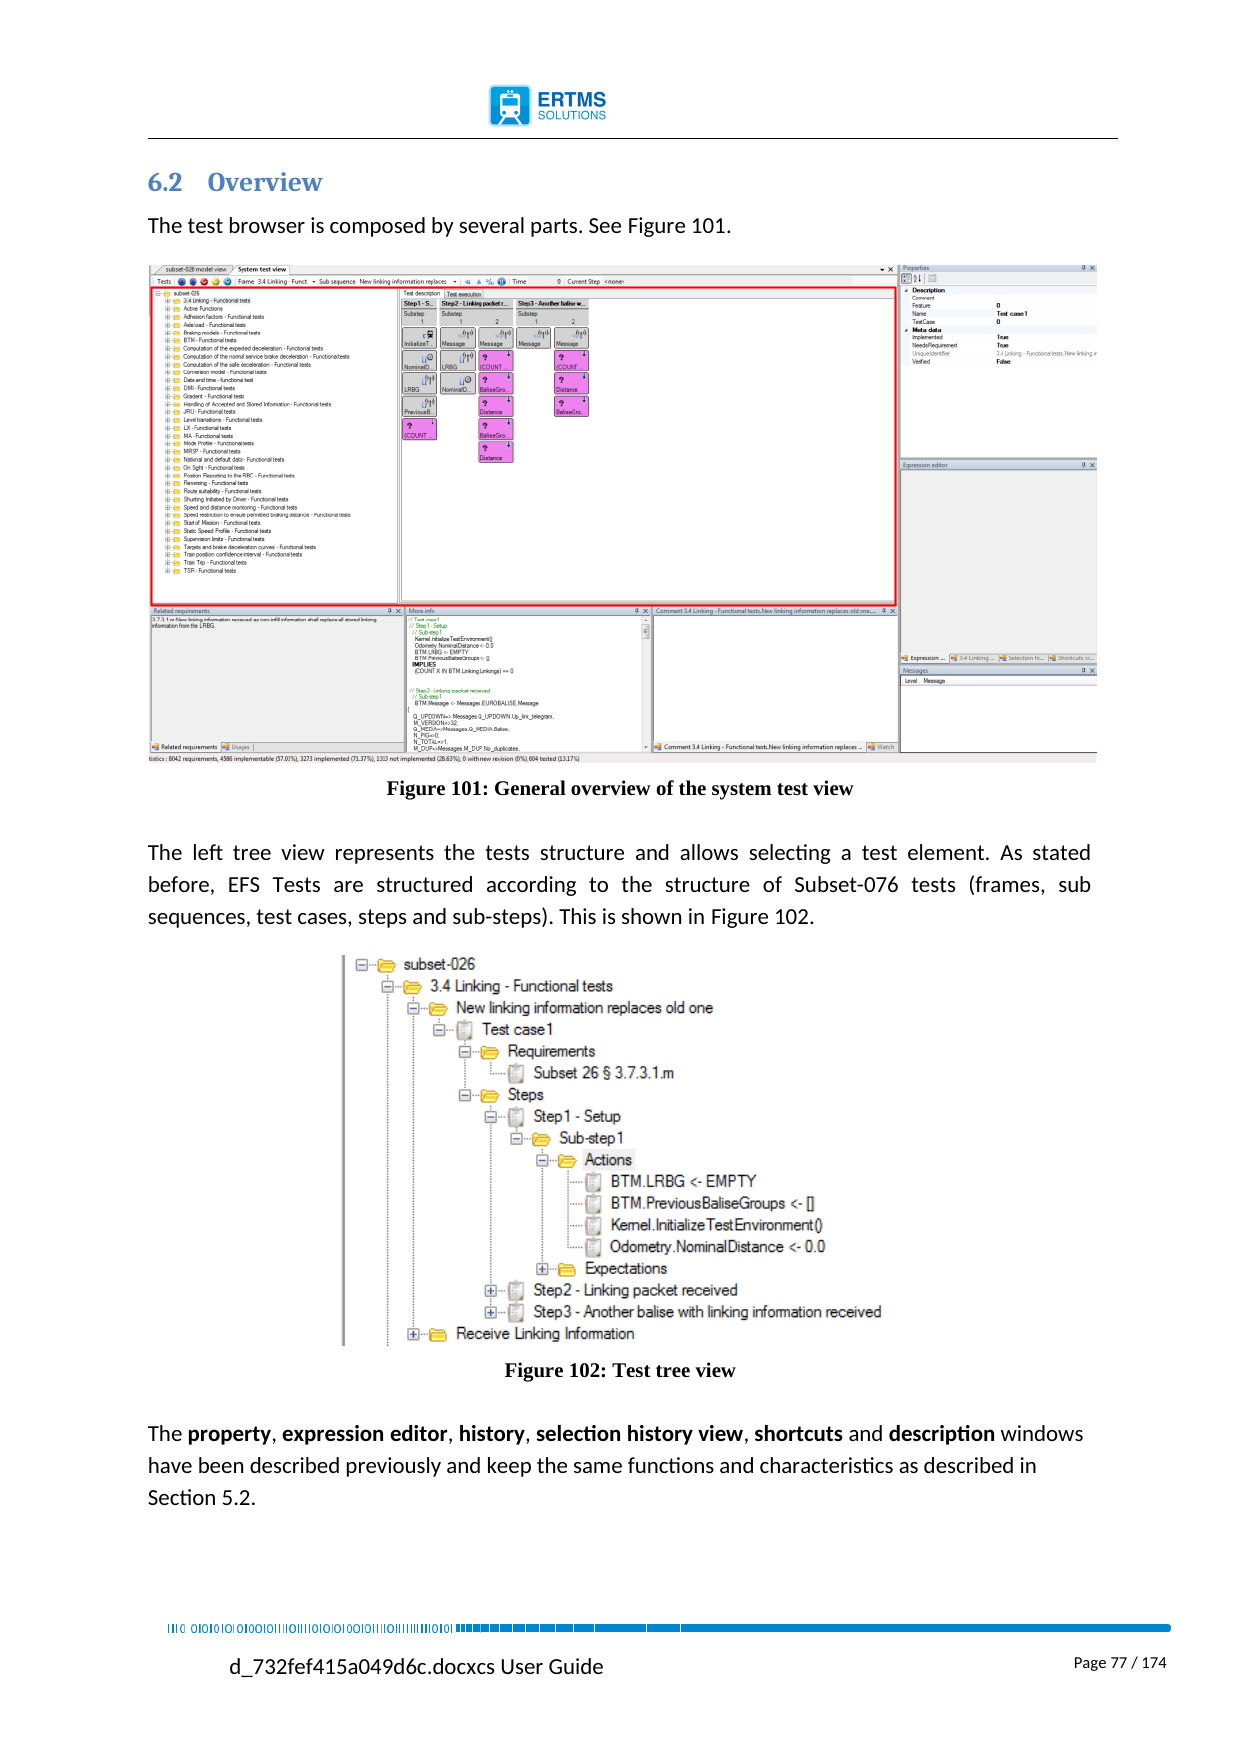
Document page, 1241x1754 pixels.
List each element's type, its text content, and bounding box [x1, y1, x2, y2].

text Figure 101: General overview of the system test view [148, 776, 1093, 800]
text Figure 102: Test tree view [148, 1358, 1093, 1382]
text The test browser is composed by several parts. See Figure 101. [148, 211, 1093, 239]
text The left tree view represents the tests structure and allows selecting a test element. As stated before, EFS Tests are structured according to the structure of Subset-076 tests (frames, sub sequences, test cases, steps and sub-steps). This is shown in Figure 102. [148, 838, 1093, 930]
subtitle Overview [148, 167, 1093, 198]
text The property, expression editor, history, selection history view, shortcuts and description windows have been described previously and keep the same functions and characteristics as described in Section 5.2. [148, 1419, 1093, 1512]
picture [167, 1624, 1171, 1633]
picture [341, 955, 899, 1346]
picture [477, 73, 617, 138]
